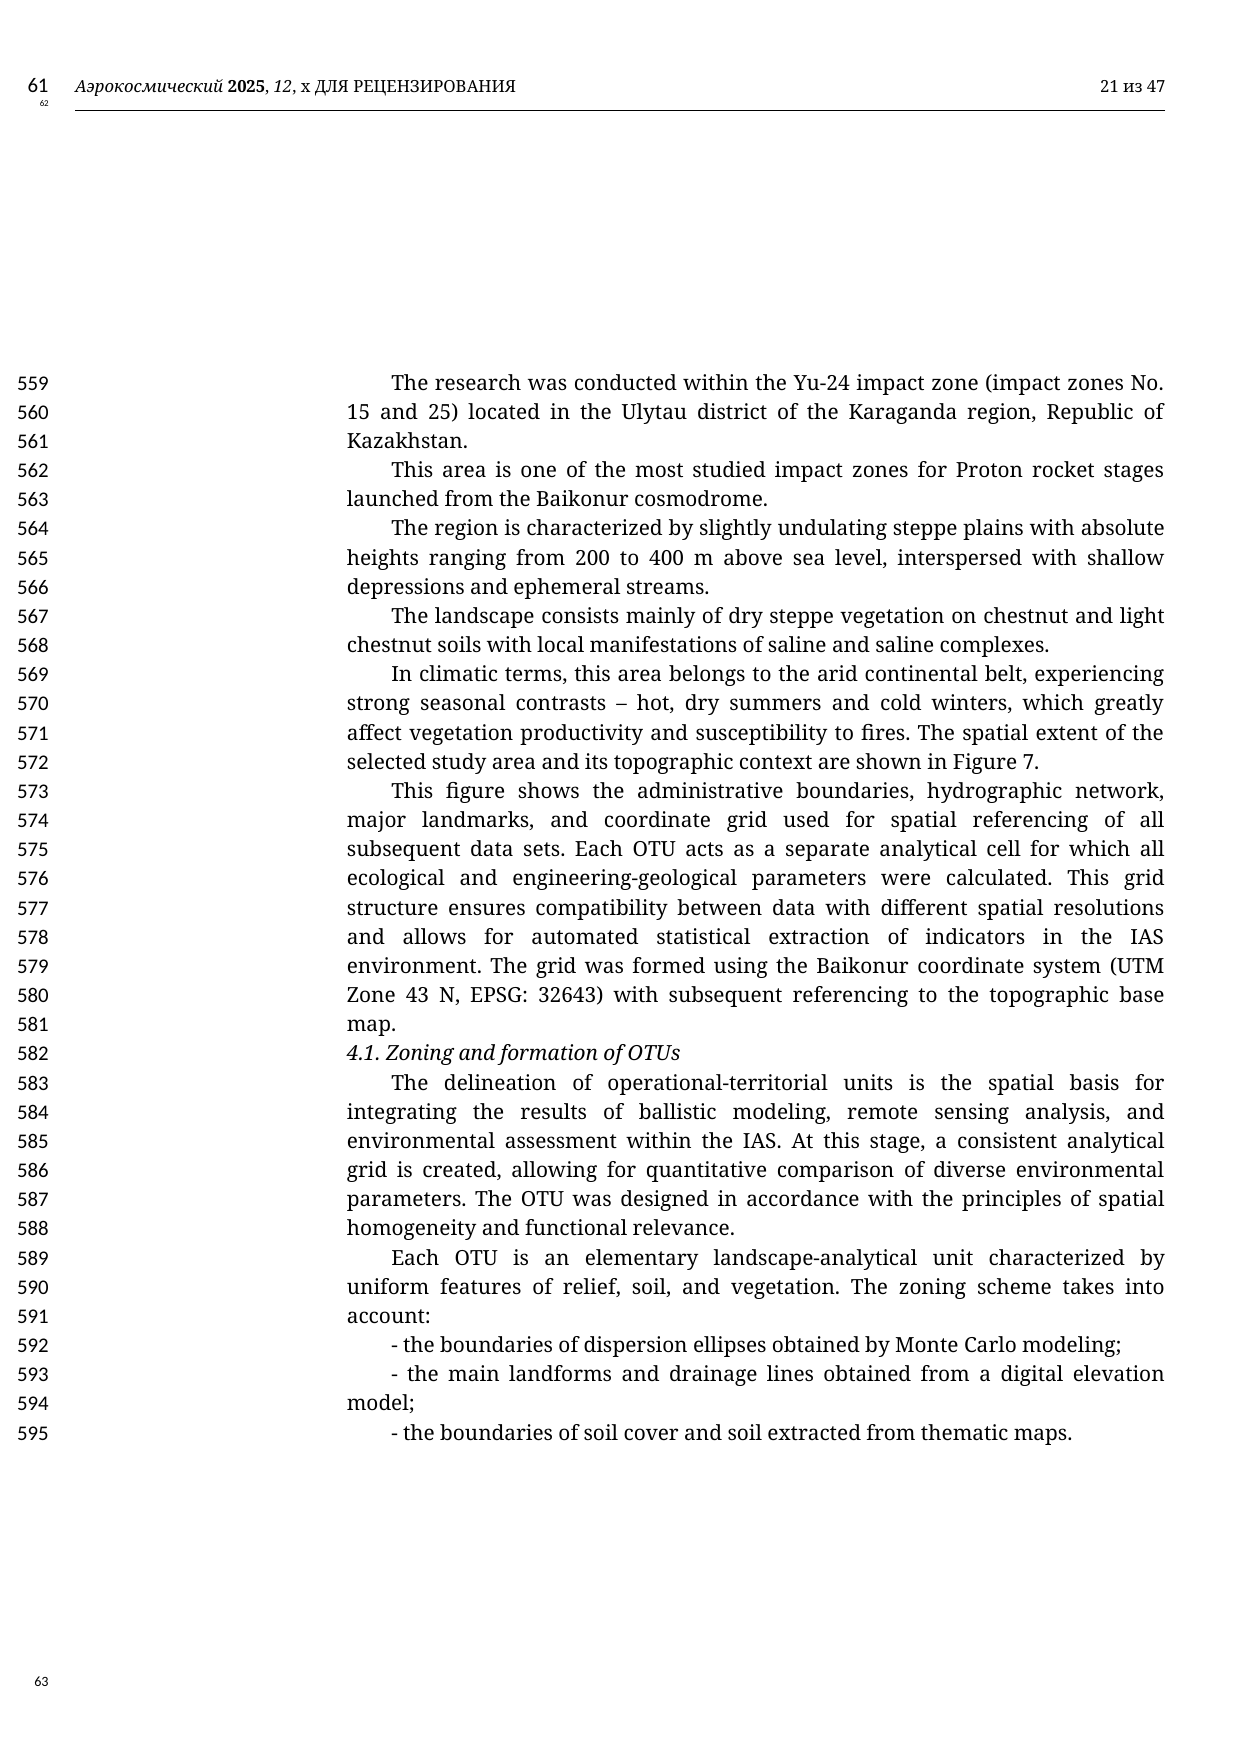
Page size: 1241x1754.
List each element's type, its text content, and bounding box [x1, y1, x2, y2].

text - the boundaries of soil cover and soil extracted from thematic maps. [347, 1417, 1165, 1446]
text The landscape consists mainly of dry steppe vegetation on chestnut and light chestnut soils with local manifestations of saline and saline complexes. [347, 600, 1165, 659]
text Each OTU is an elementary landscape-analytical unit characterized by uniform features of relief, soil, and vegetation. The zoning scheme takes into account: [347, 1242, 1165, 1329]
text The delineation of operational-territorial units is the spatial basis for integrating the results of ballistic modeling, remote sensing analysis, and environmental assessment within the IAS. At this stage, a consistent analytical grid is created, allowing for quantitative comparison of diverse environmental parameters. The OTU was designed in accordance with the principles of spatial homogeneity and functional relevance. [347, 1067, 1165, 1242]
text - the boundaries of dispersion ellipses obtained by Monte Carlo modeling; [347, 1329, 1165, 1359]
text In climatic terms, this area belongs to the arid continental belt, experiencing strong seasonal contrasts – hot, dry summers and cold winters, which greatly affect vegetation productivity and susceptibility to fires. The spatial extent of the selected study area and its topographic context are shown in Figure 7. [347, 659, 1165, 775]
text This figure shows the administrative boundaries, hydrographic network, major landmarks, and coordinate grid used for spatial referencing of all subsequent data sets. Each OTU acts as a separate analytical cell for which all ecological and engineering-geological parameters were calculated. This grid structure ensures compatibility between data with different spatial resolutions and allows for automated statistical extraction of indicators in the IAS environment. The grid was formed using the Baikonur coordinate system (UTM Zone 43 N, EPSG: 32643) with subsequent referencing to the topographic base map. [347, 775, 1165, 1038]
text This area is one of the most studied impact zones for Proton rocket stages launched from the Baikonur cosmodrome. [347, 454, 1165, 513]
text 4.1. Zoning and formation of OTUs [347, 1038, 1165, 1067]
text The region is characterized by slightly undulating steppe plains with absolute heights ranging from 200 to 400 m above sea level, interspersed with shallow depressions and ephemeral streams. [347, 513, 1165, 600]
text - the main landforms and drainage lines obtained from a digital elevation model; [347, 1359, 1165, 1417]
text The research was conducted within the Yu-24 impact zone (impact zones No. 15 and 25) located in the Ulytau district of the Karaganda region, Republic of Kazakhstan. [347, 367, 1165, 454]
